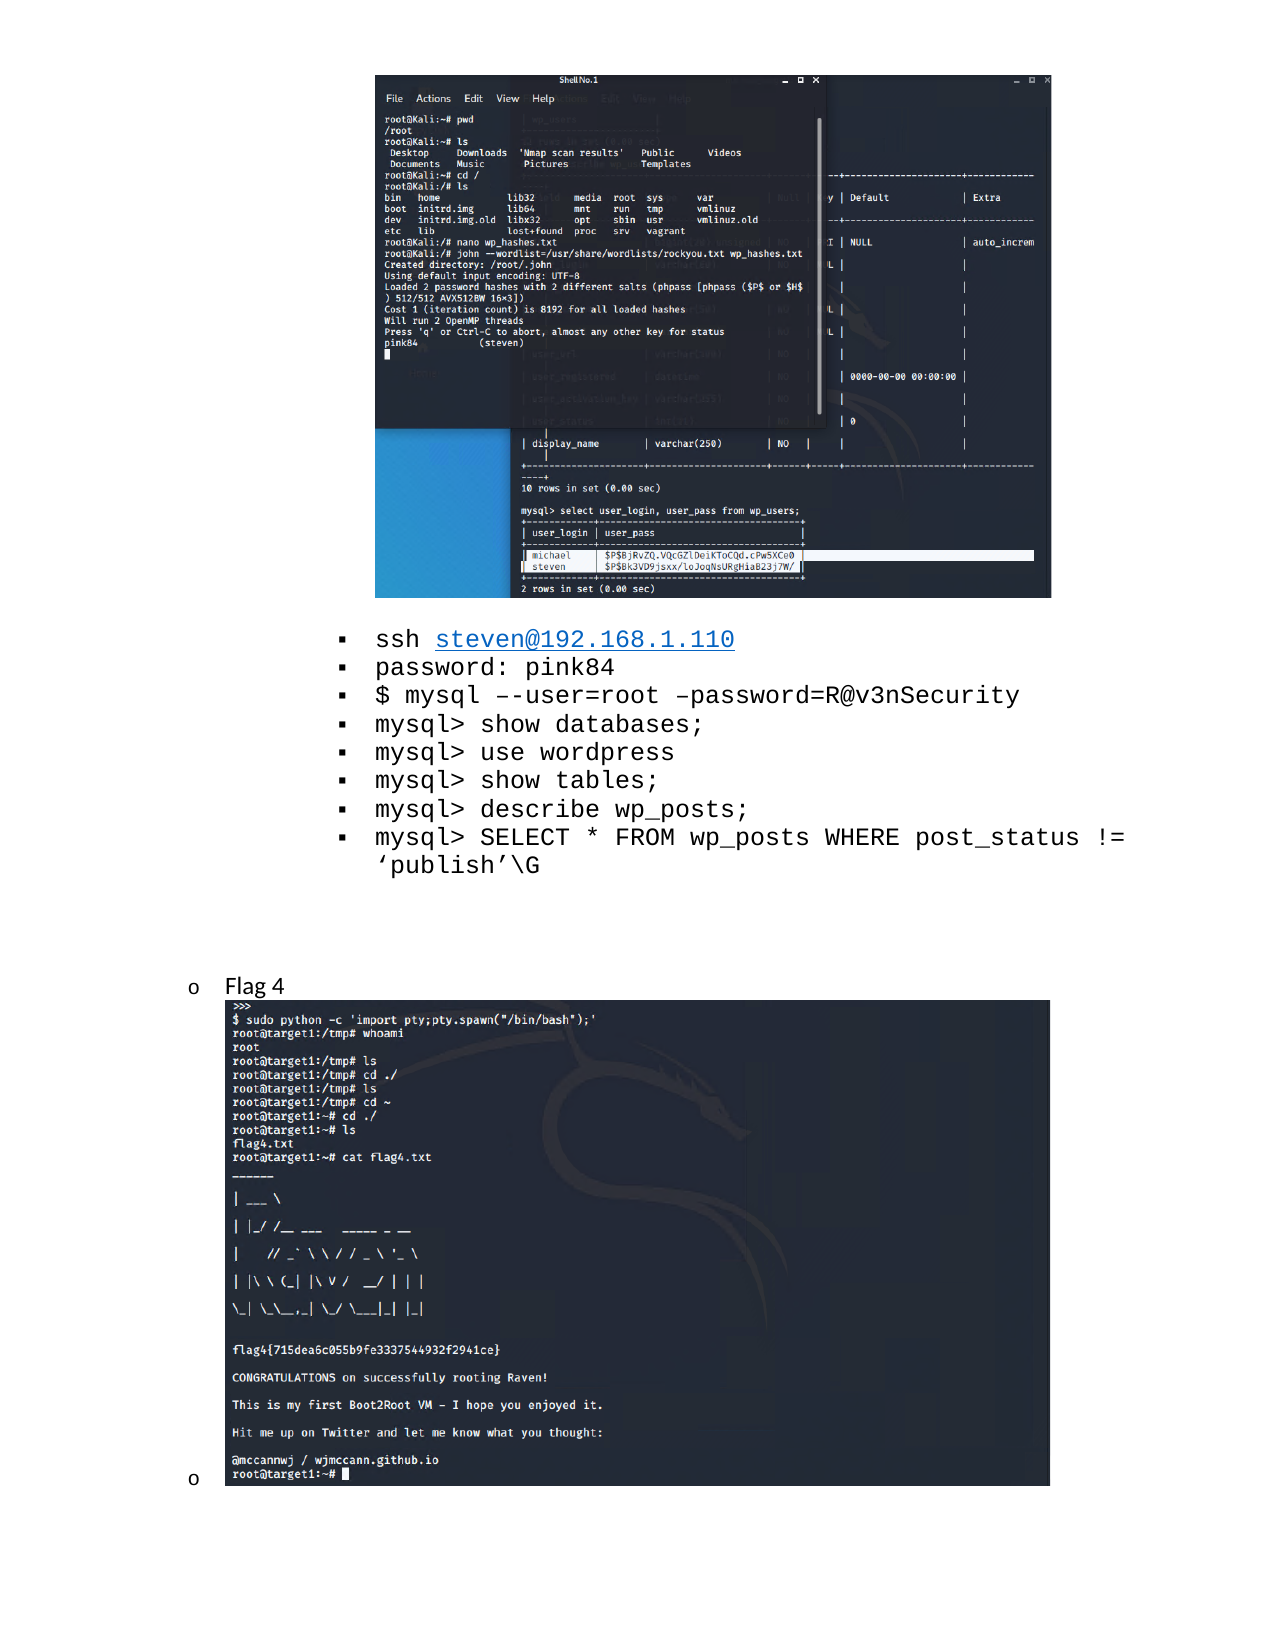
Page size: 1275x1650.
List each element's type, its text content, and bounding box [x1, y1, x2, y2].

list mysql> use wordpress [337, 740, 1200, 768]
list mysql> show databases; [337, 711, 1200, 740]
list password: pink84 [337, 655, 1200, 683]
list mysql> SELECT * FROM wp_posts WHERE post_status != ‘publish’\G [337, 825, 1200, 881]
picture [375, 75, 1052, 598]
list mysql> show tables; [337, 768, 1200, 796]
picture [225, 1000, 1050, 1486]
list Flag 4 [187, 970, 1200, 1001]
list $ mysql –-user=root –password=R@v3nSecurity [337, 683, 1200, 711]
list ssh steven@192.168.1.110 [337, 626, 1200, 655]
list mysql> describe wp_posts; [337, 796, 1200, 825]
